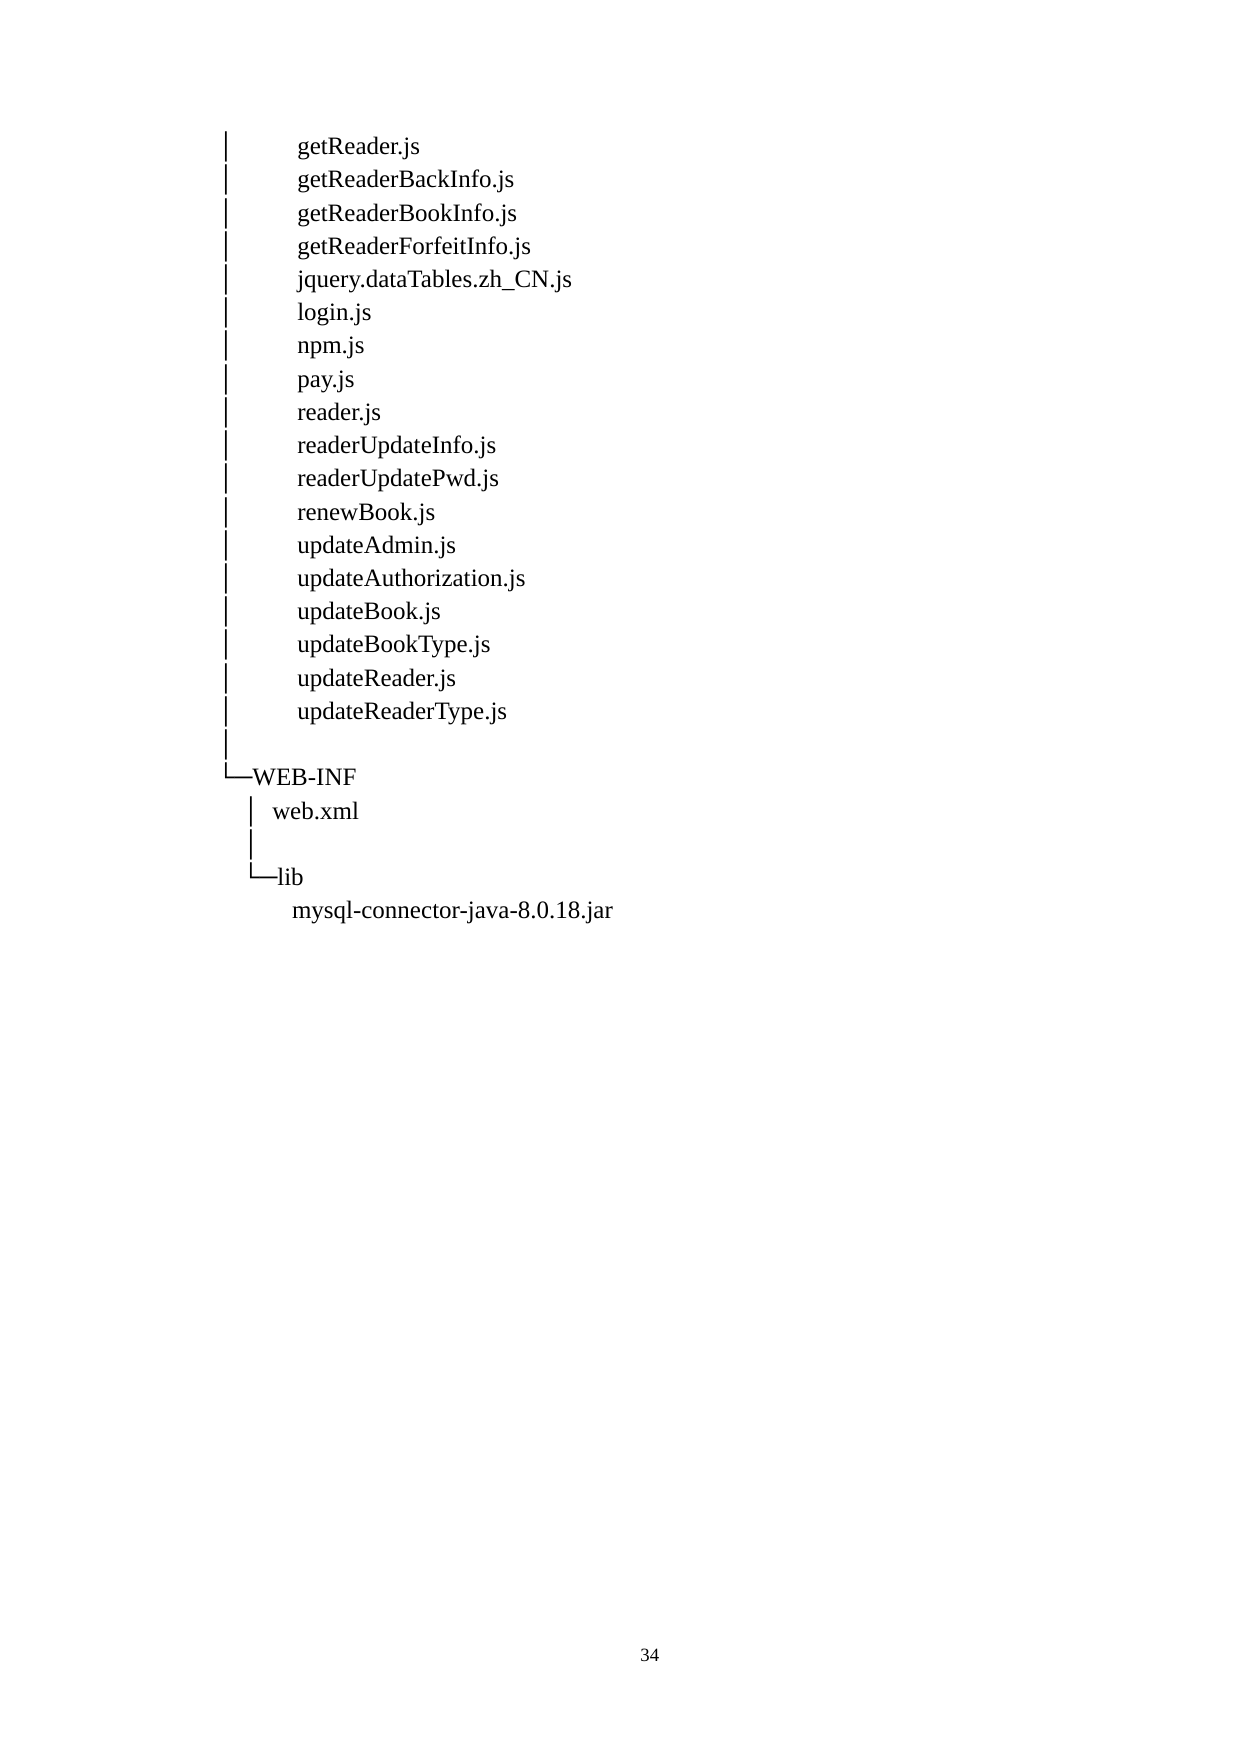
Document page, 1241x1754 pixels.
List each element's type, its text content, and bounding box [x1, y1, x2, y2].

text │ getReaderForfeitInfo.js [148, 229, 1152, 262]
text │ readerUpdatePwd.js [148, 461, 1152, 494]
text │ reader.js [148, 395, 1152, 428]
text │ renewBook.js [148, 494, 1152, 528]
text │ getReaderBookInfo.js [148, 195, 1152, 229]
text │ readerUpdateInfo.js [148, 428, 1152, 461]
text │ getReader.js [148, 129, 1152, 162]
text │ [148, 727, 1152, 760]
text │ getReaderBackInfo.js [148, 162, 1152, 195]
text │ npm.js [148, 328, 1152, 362]
text │ updateReader.js [148, 661, 1152, 694]
text │ pay.js [148, 362, 1152, 395]
text │ login.js [148, 295, 1152, 328]
text │ updateAuthorization.js [148, 561, 1152, 594]
text │ updateAdmin.js [148, 528, 1152, 561]
text │ [148, 827, 1152, 860]
text │ web.xml [148, 793, 1152, 827]
text │ updateBookType.js [148, 627, 1152, 661]
text └─lib [148, 860, 1152, 893]
text │ updateReaderType.js [148, 694, 1152, 727]
text │ updateBook.js [148, 594, 1152, 627]
text │ jquery.dataTables.zh_CN.js [148, 262, 1152, 295]
text mysql-connector-java-8.0.18.jar [148, 893, 1152, 926]
text └─WEB-INF [148, 760, 1152, 793]
